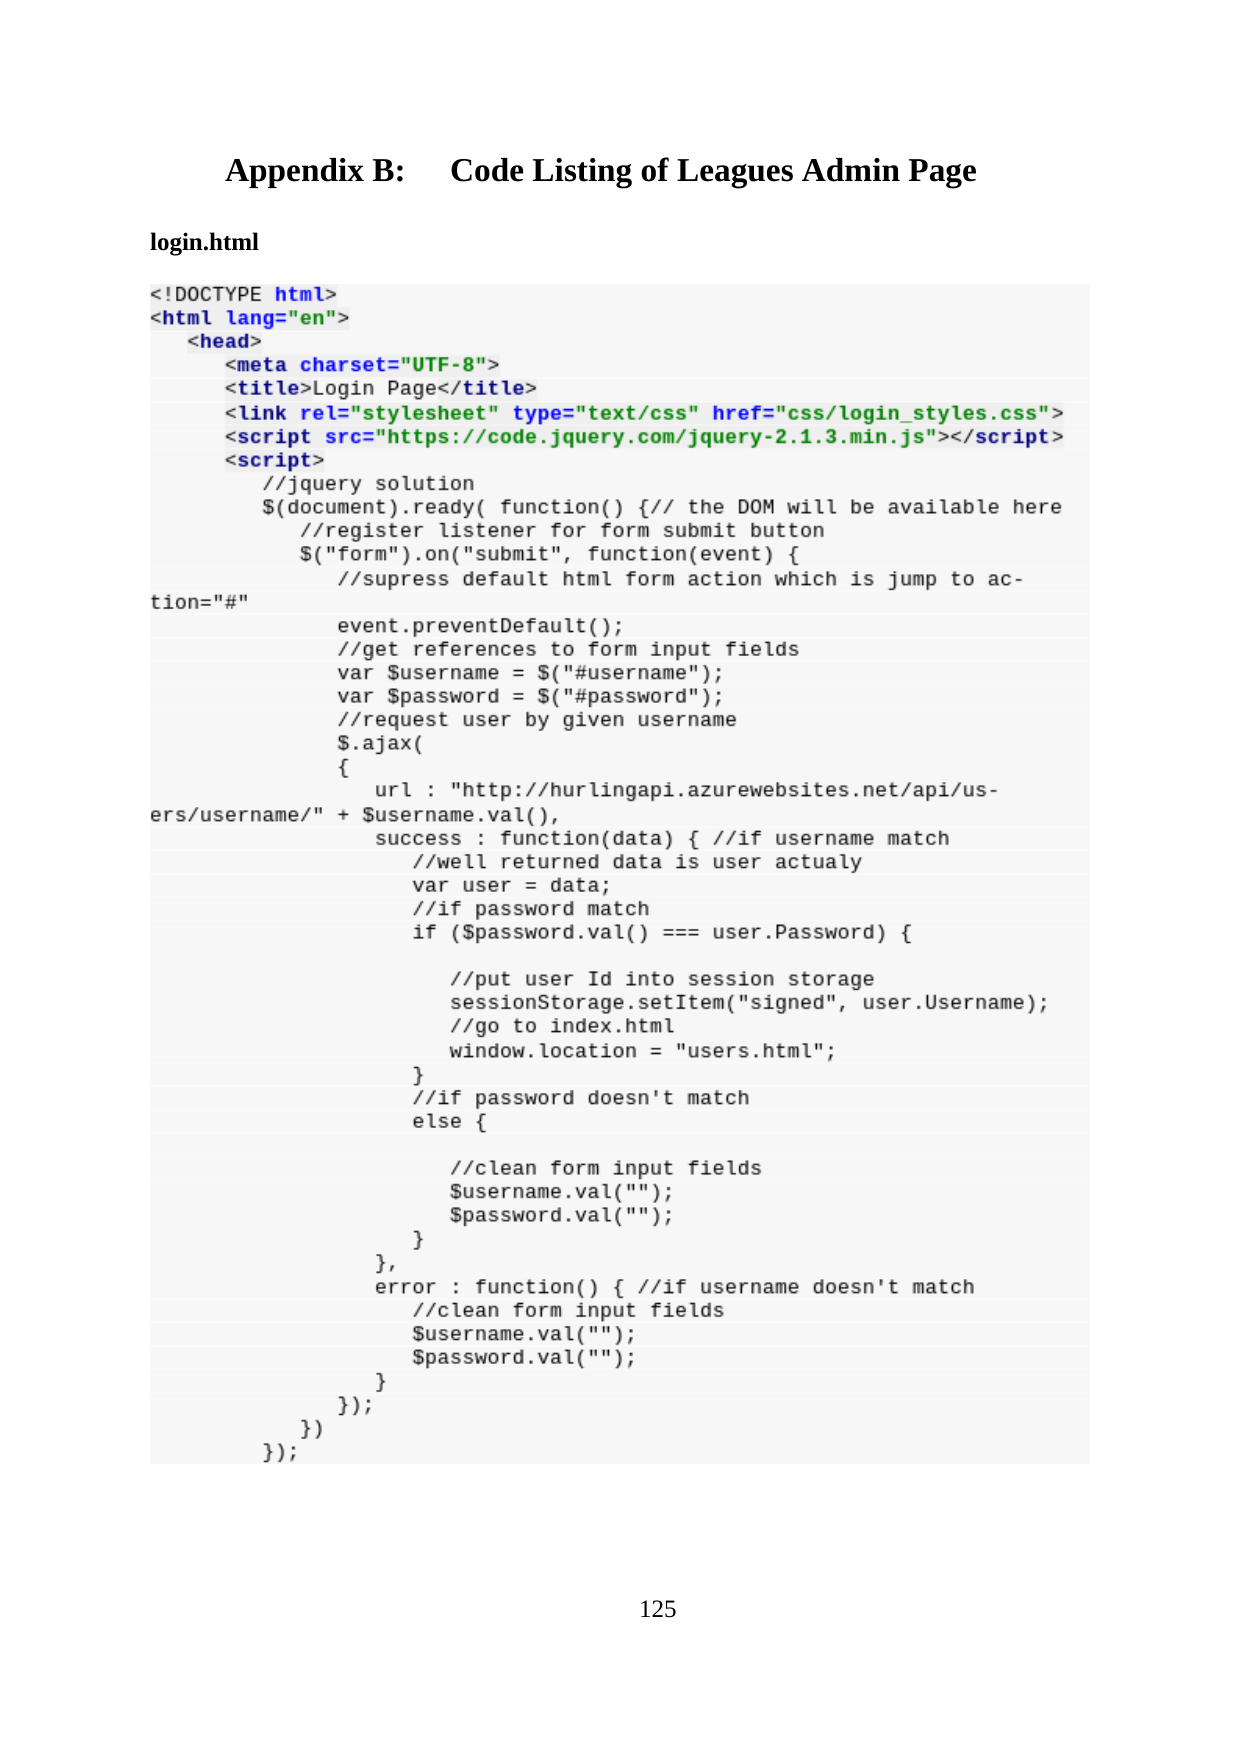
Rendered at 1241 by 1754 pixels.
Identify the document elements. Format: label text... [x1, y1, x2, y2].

subtitle login.html [150, 227, 1090, 255]
subtitle Code Listing of Leagues Admin Page [225, 150, 1090, 188]
